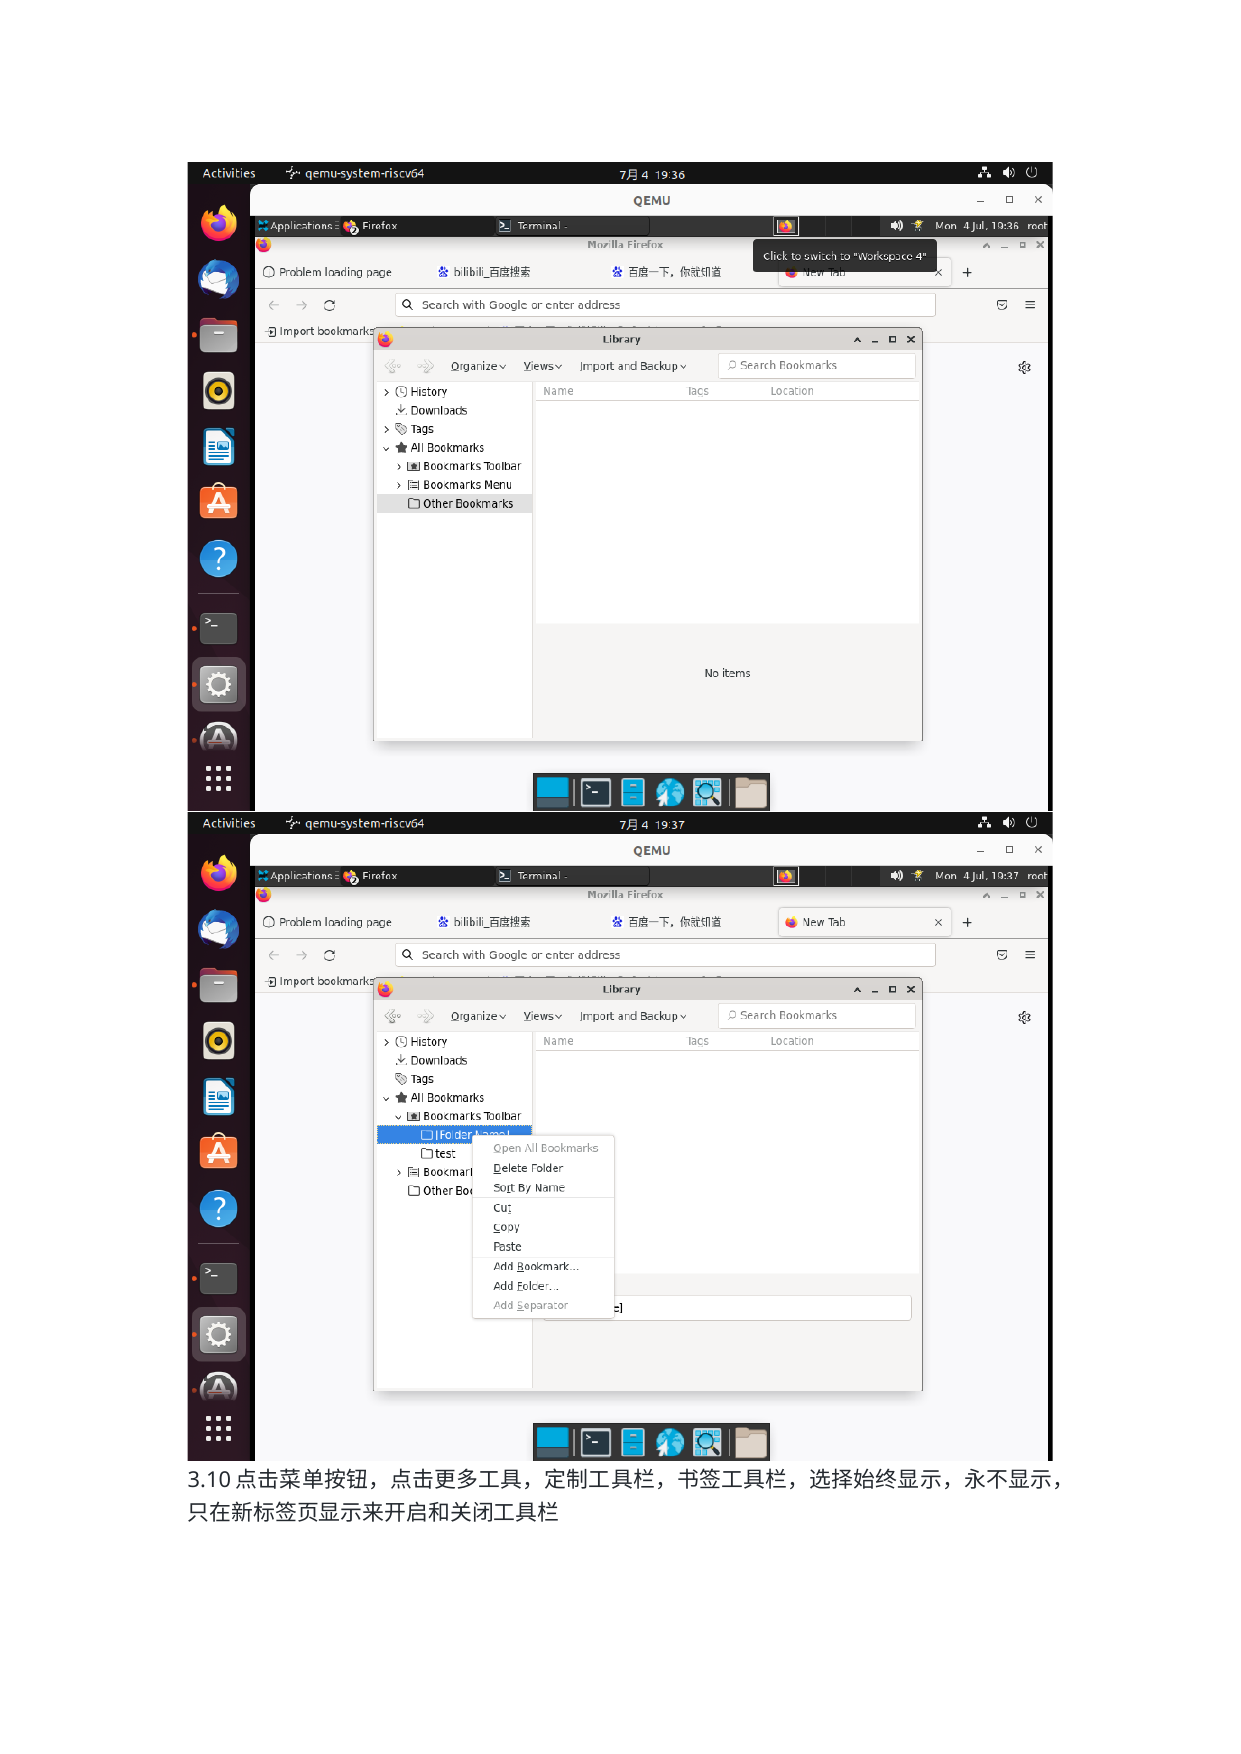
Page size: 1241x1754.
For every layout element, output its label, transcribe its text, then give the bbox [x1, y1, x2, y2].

picture [187, 812, 1053, 1461]
text 3.10点击菜单按钮，点击更多工具，定制工具栏，书签工具栏，选择始终显示，永不显示，只在新标签页显示来开启和关闭工具栏 [187, 1462, 1053, 1527]
picture [187, 162, 1053, 811]
